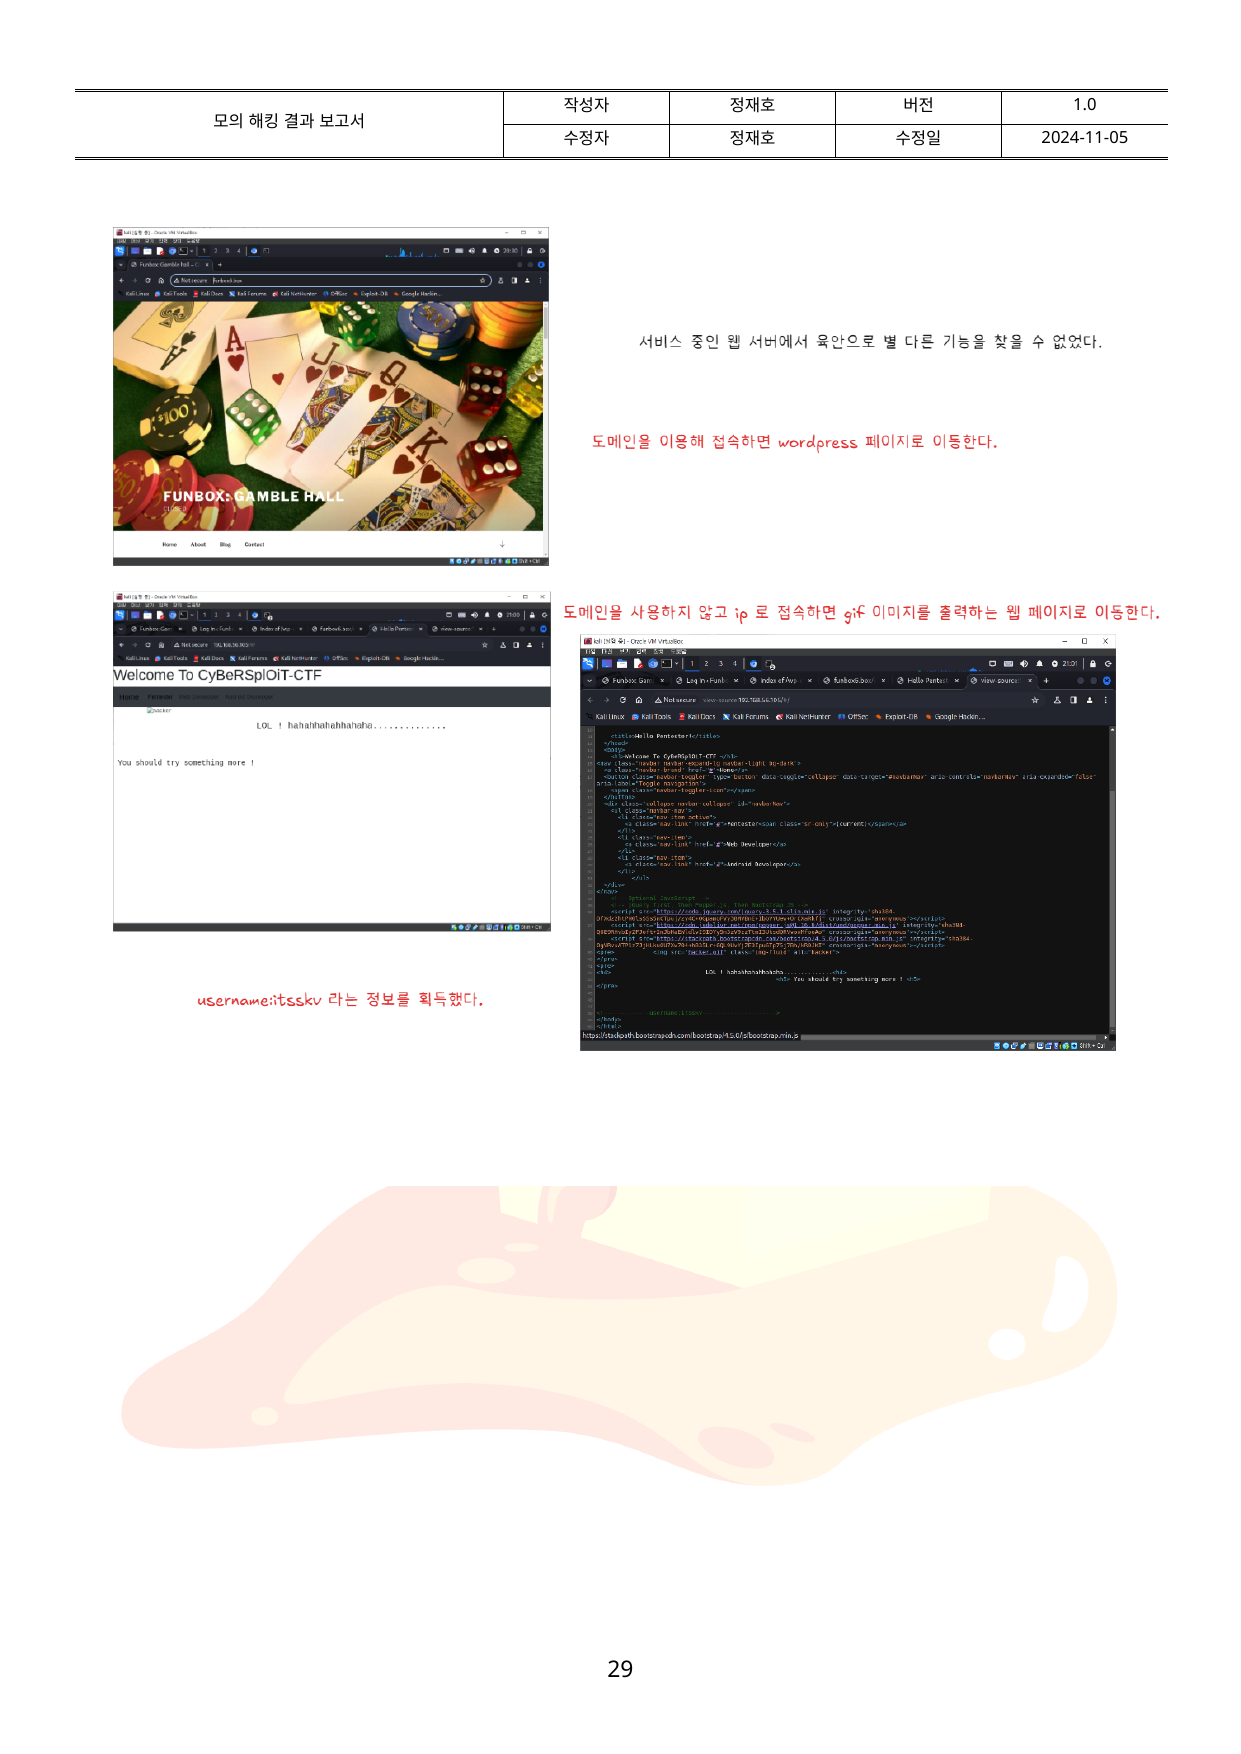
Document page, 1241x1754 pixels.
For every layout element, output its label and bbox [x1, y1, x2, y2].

picture [75, 206, 1166, 1186]
